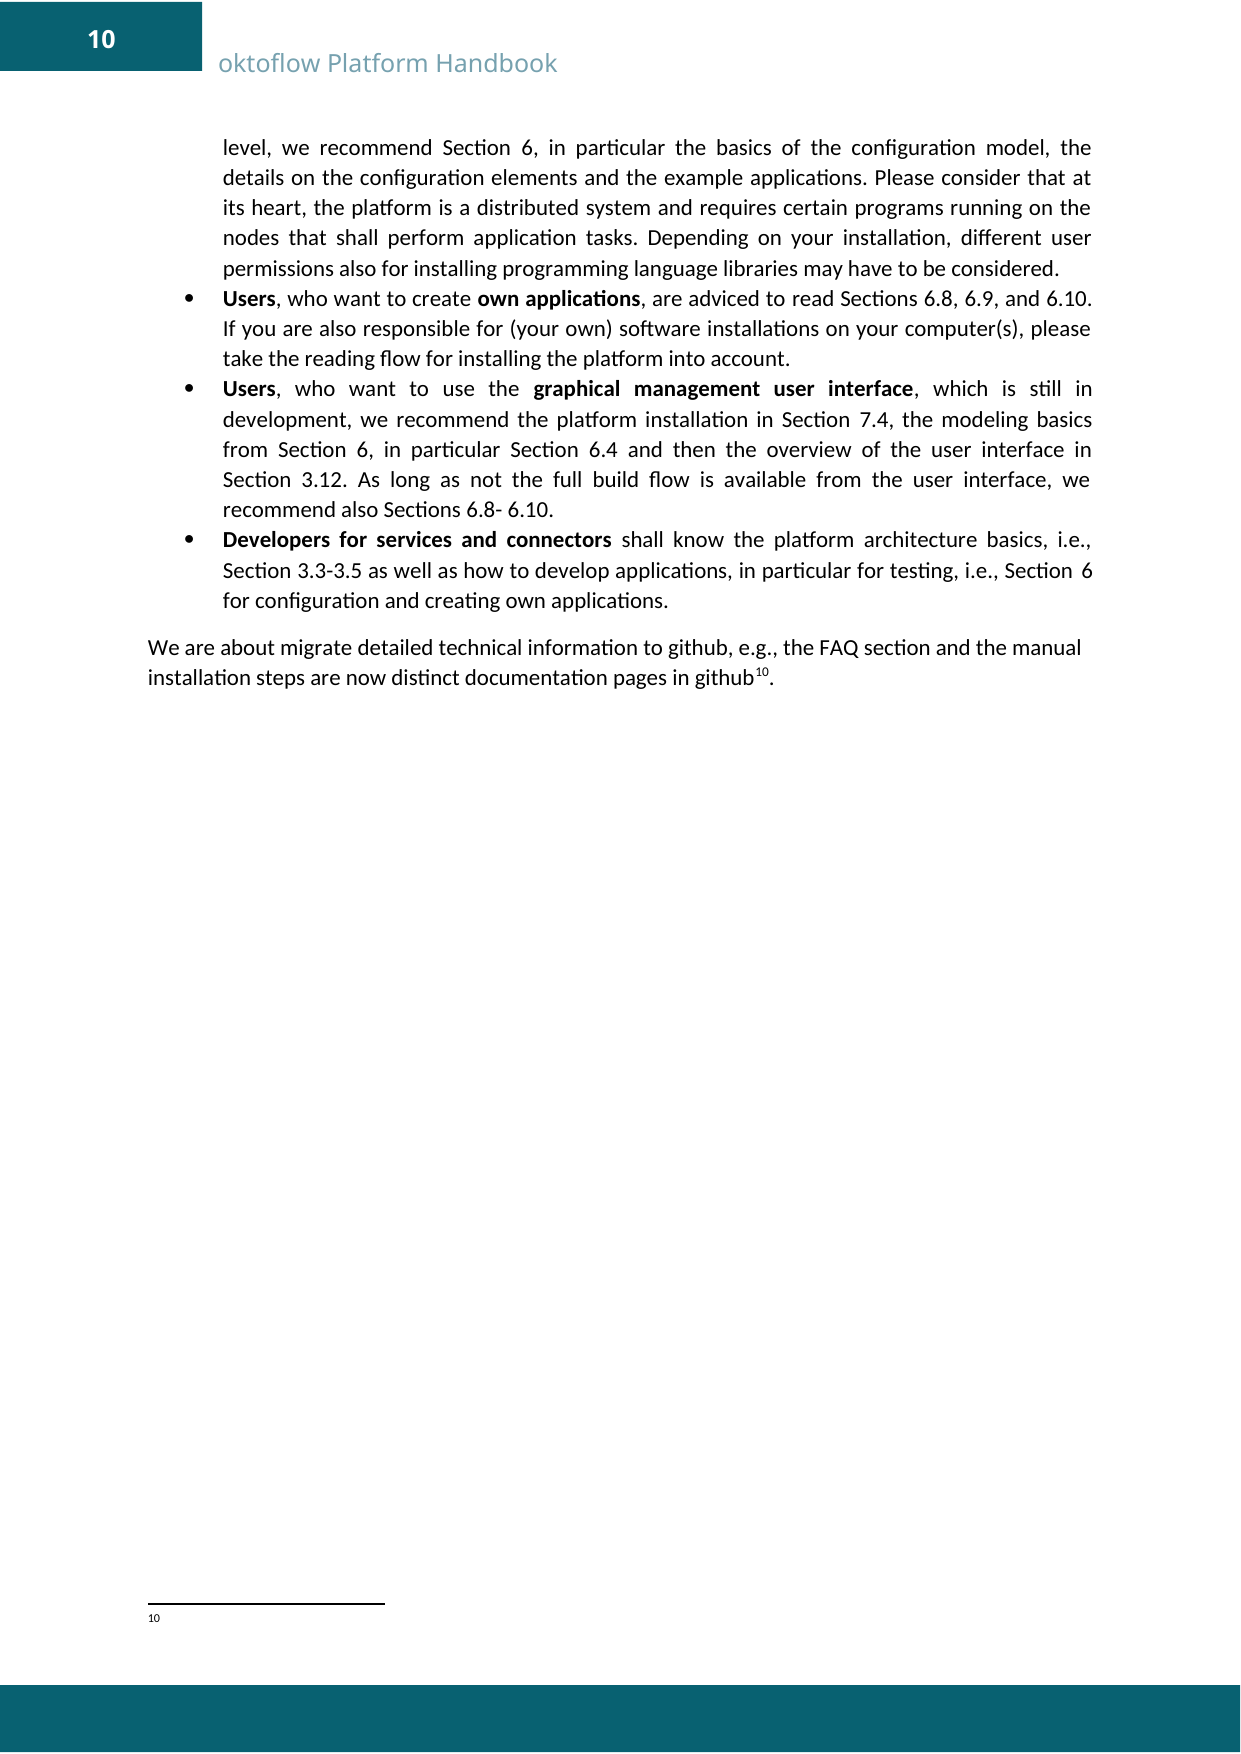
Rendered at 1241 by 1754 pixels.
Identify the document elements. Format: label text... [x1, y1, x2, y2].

list Developers for services and connectors shall know the platform architecture basics, i.e., Section 3.3-3.5 as well as how to develop applications, in particular for testing, i.e., Section 6 for configuration and creating own applications. [185, 526, 1093, 614]
list Users, who want to use the graphical management user interface, which is still in development, we recommend the platform installation in Section 7.4, the modeling basics from Section 6, in particular Section 6.4 and then the overview of the user interface in Section 3.12. As long as not the full build flow is available from the user interface, we recommend also Sections 6.8- 6.10. [185, 374, 1093, 523]
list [185, 133, 1093, 282]
text We are about migrate detailed technical information to github, e.g., the FAQ section and the manual installation steps are now distinct documentation pages in github. [148, 633, 1093, 691]
list Users, who want to create own applications, are adviced to read Sections 6.8, 6.9, and 6.10. If you are also responsible for (your own) software installations on your computer(s), please take the reading flow for installing the platform into account. [185, 284, 1093, 372]
